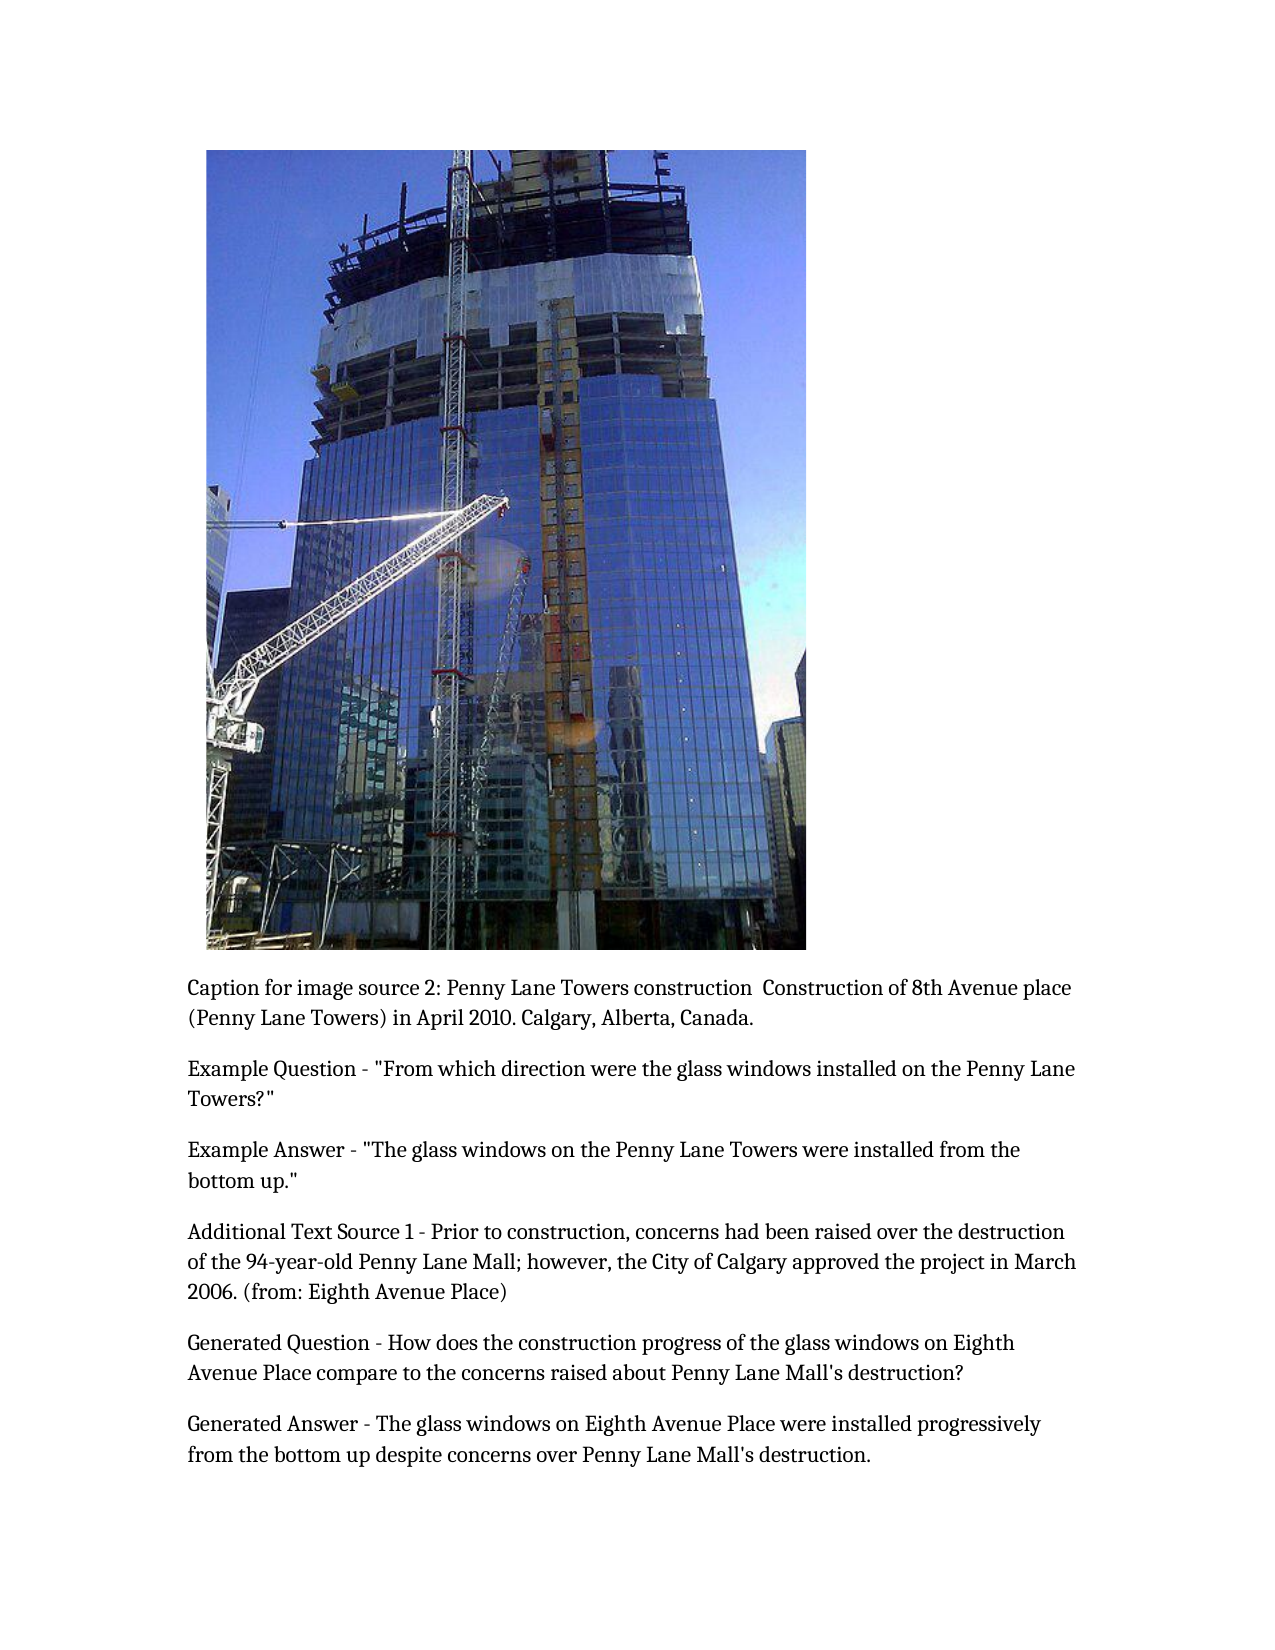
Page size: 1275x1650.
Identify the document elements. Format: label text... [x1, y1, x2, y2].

text Generated Question - How does the construction progress of the glass windows on Eighth Avenue Place compare to the concerns raised about Penny Lane Mall's destruction? [187, 1330, 1087, 1386]
text Example Answer - "The glass windows on the Penny Lane Towers were installed from the bottom up." [187, 1137, 1087, 1194]
text Example Question - "From which direction were the glass windows installed on the Penny Lane Towers?" [187, 1056, 1087, 1112]
picture [206, 150, 807, 950]
text Generated Answer - The glass windows on Eighth Avenue Place were installed progressively from the bottom up despite concerns over Penny Lane Mall's destruction. [187, 1411, 1087, 1468]
text Caption for image source 2: Penny Lane Towers construction Construction of 8th Avenue place (Penny Lane Towers) in April 2010. Calgary, Alberta, Canada. [187, 975, 1087, 1031]
text Additional Text Source 1 - Prior to construction, concerns had been raised over the destruction of the 94-year-old Penny Lane Mall; however, the City of Calgary approved the project in March 2006. (from: Eighth Avenue Place) [187, 1218, 1087, 1305]
